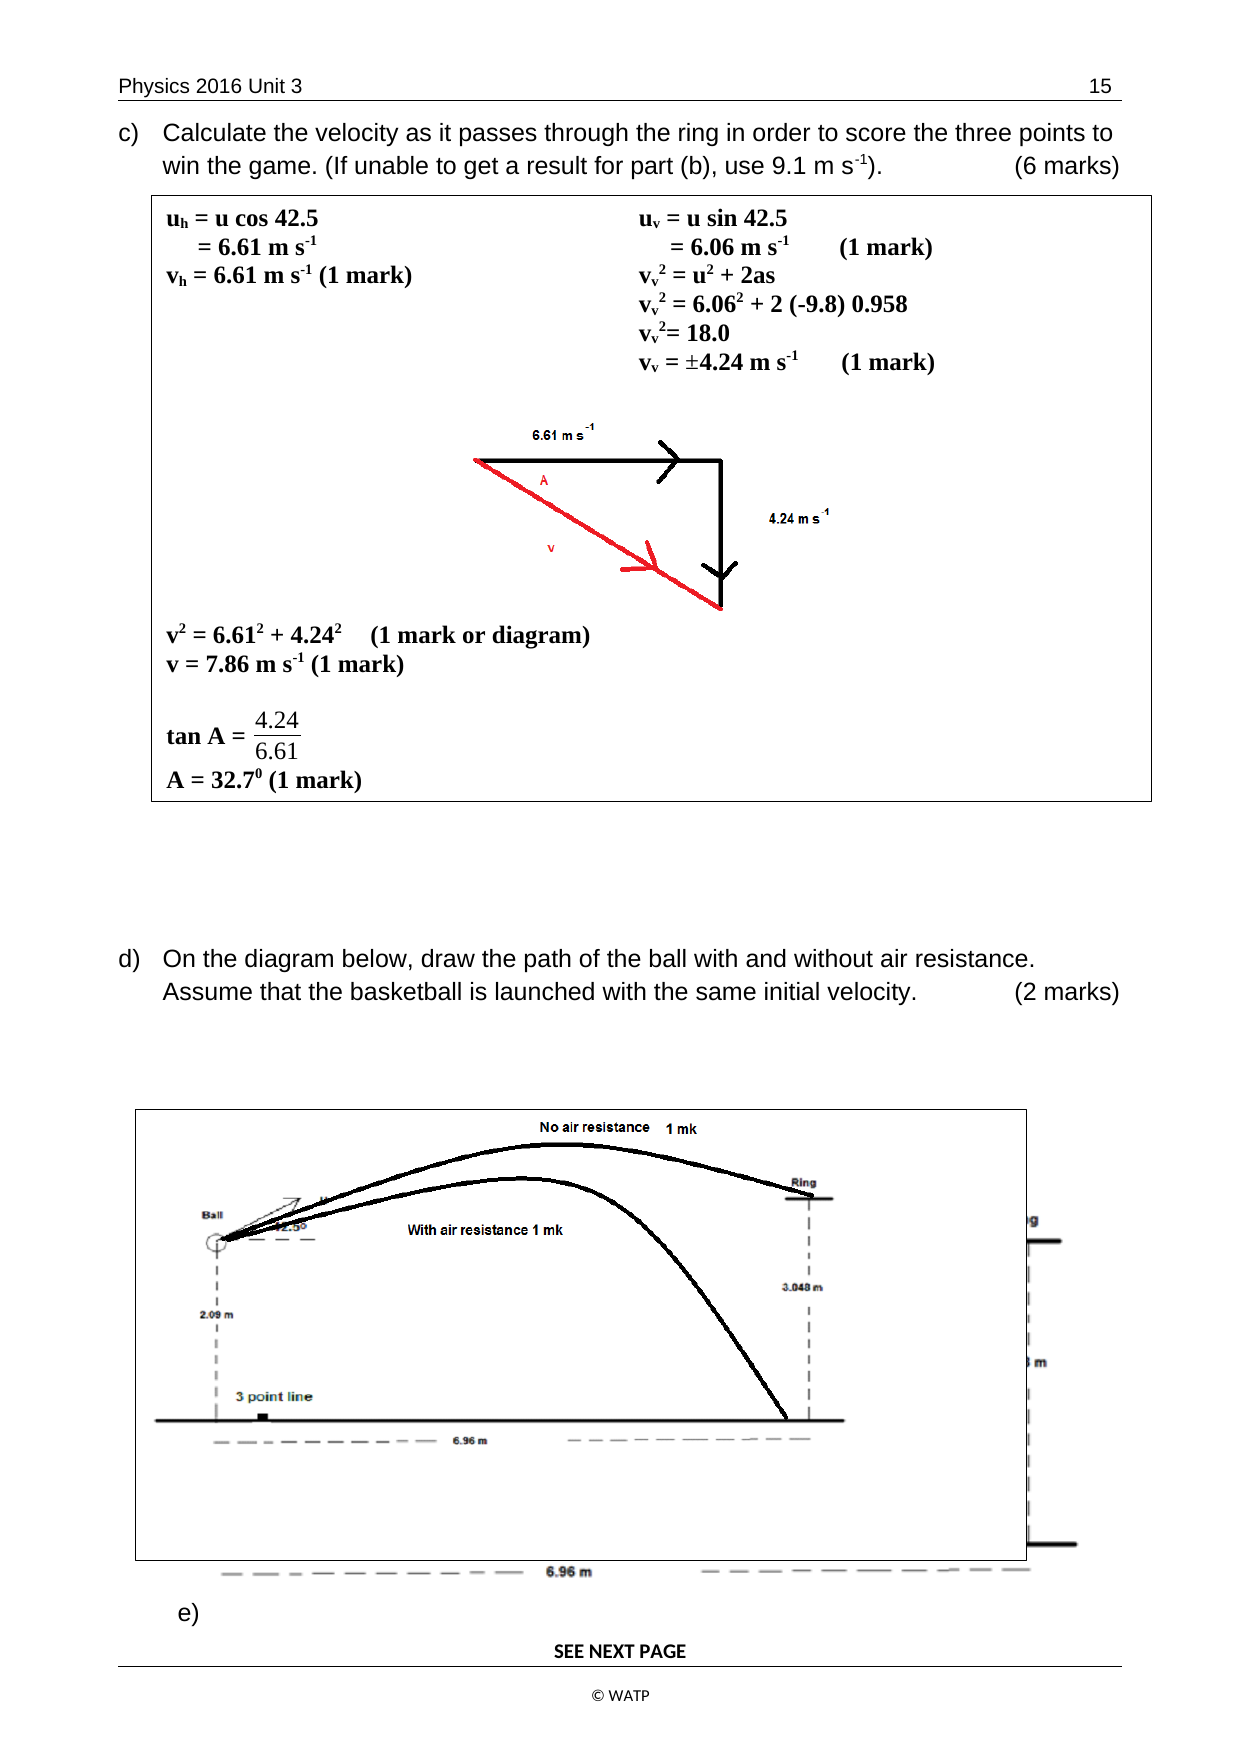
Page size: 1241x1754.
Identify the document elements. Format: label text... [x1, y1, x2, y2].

list On the diagram below, draw the path of the ball with and without air resistance. Assume that the basketball is launched with the same initial velocity. (2 marks) [118, 944, 1122, 1005]
picture [150, 1117, 868, 1445]
list Calculate the velocity as it passes through the ring in order to score the three points to win the game. (If unable to get a result for part (b), use 9.1 m s-1). (6 marks) [118, 118, 1122, 180]
picture [460, 404, 843, 621]
picture [118, 1207, 1091, 1595]
